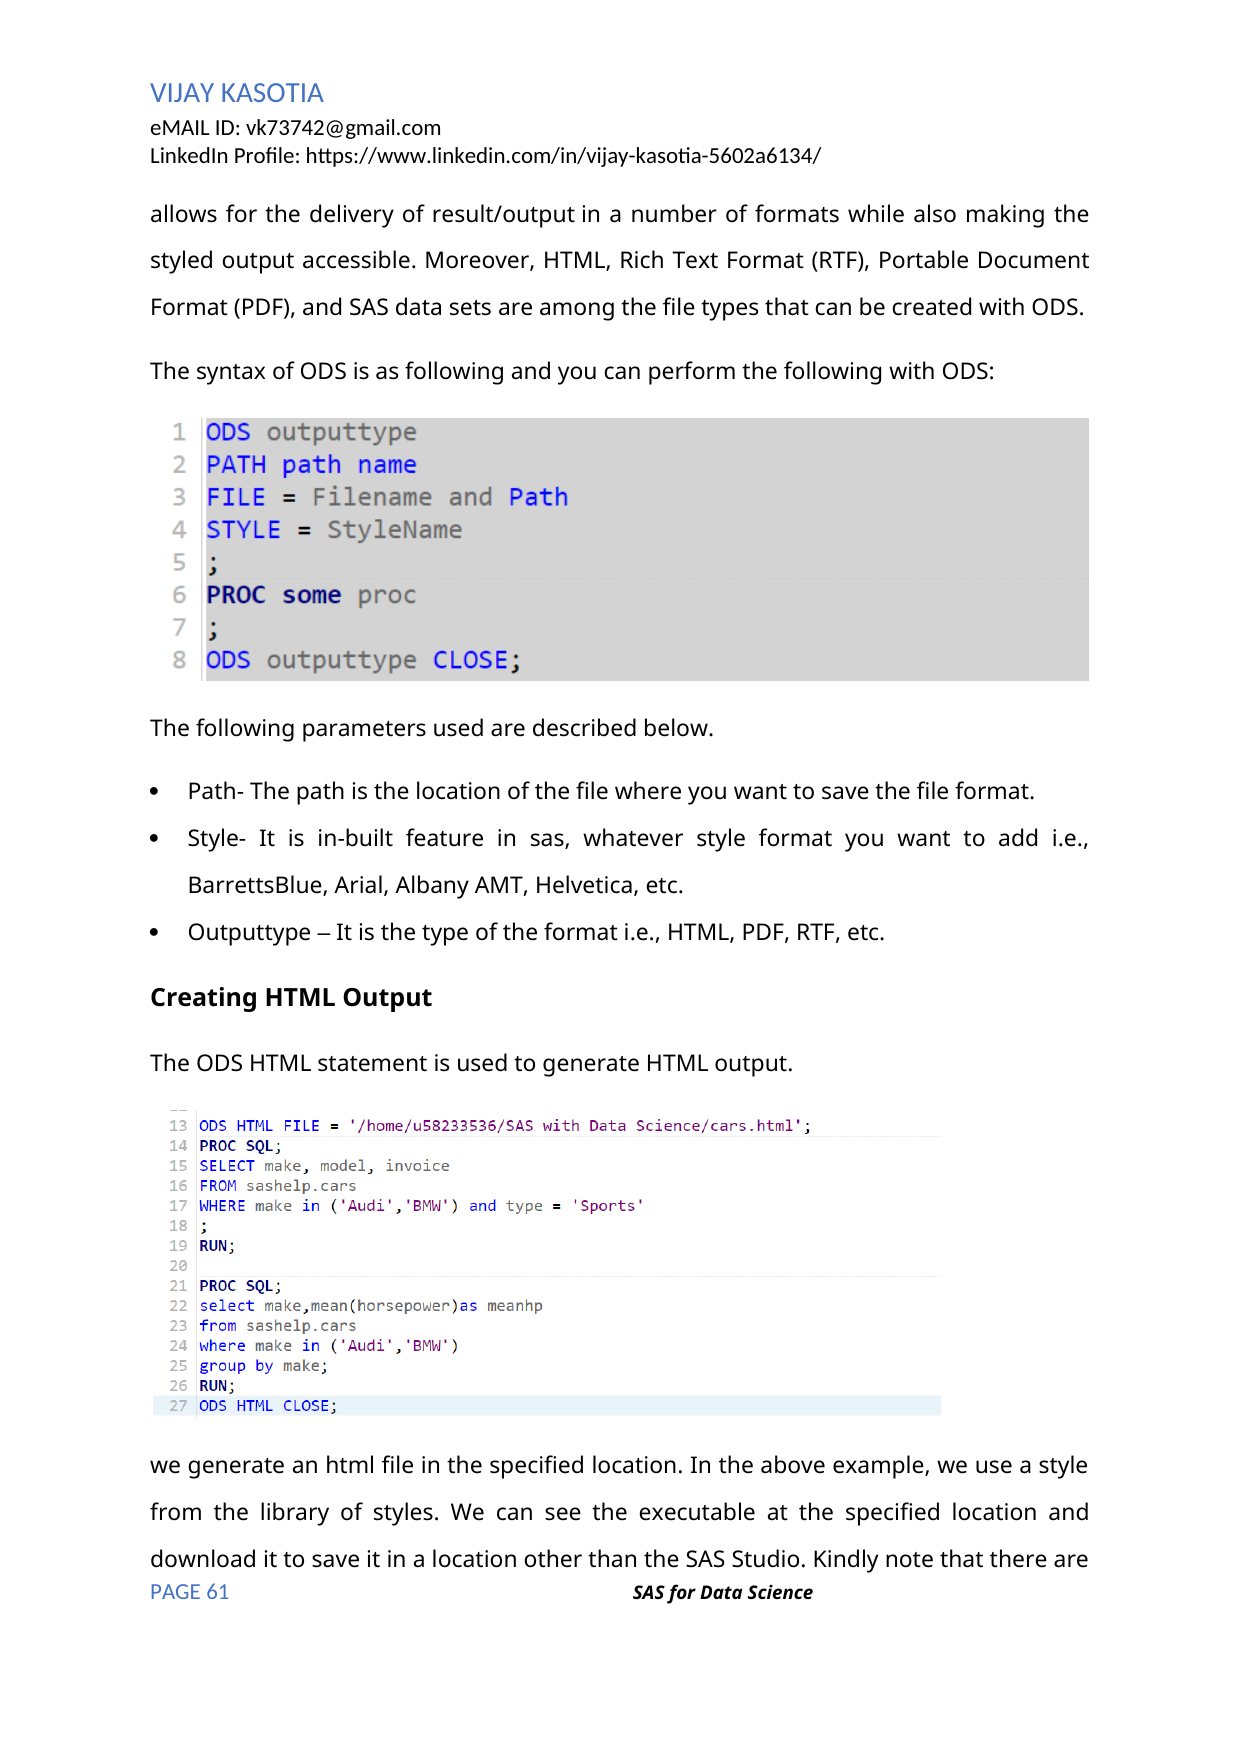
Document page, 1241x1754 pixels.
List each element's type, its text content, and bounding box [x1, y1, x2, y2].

text The syntax of ODS is as following and you can perform the following with ODS: [150, 355, 1090, 386]
text Creating HTML Output [150, 979, 1090, 1013]
list Path- The path is the location of the file where you want to save the file format. [150, 775, 1090, 806]
picture [150, 418, 1089, 681]
list Style- It is in-built feature in sas, whatever style format you want to add i.e., BarrettsBlue, Arial, Albany AMT, Helvetica, etc. [150, 822, 1090, 900]
picture [150, 1110, 942, 1419]
text The following parameters used are described below. [150, 712, 1090, 743]
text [150, 198, 1090, 323]
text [150, 1449, 1090, 1574]
text The ODS HTML statement is used to generate HTML output. [150, 1047, 1090, 1078]
list Outputtype – It is the type of the format i.e., HTML, PDF, RTF, etc. [150, 916, 1090, 947]
